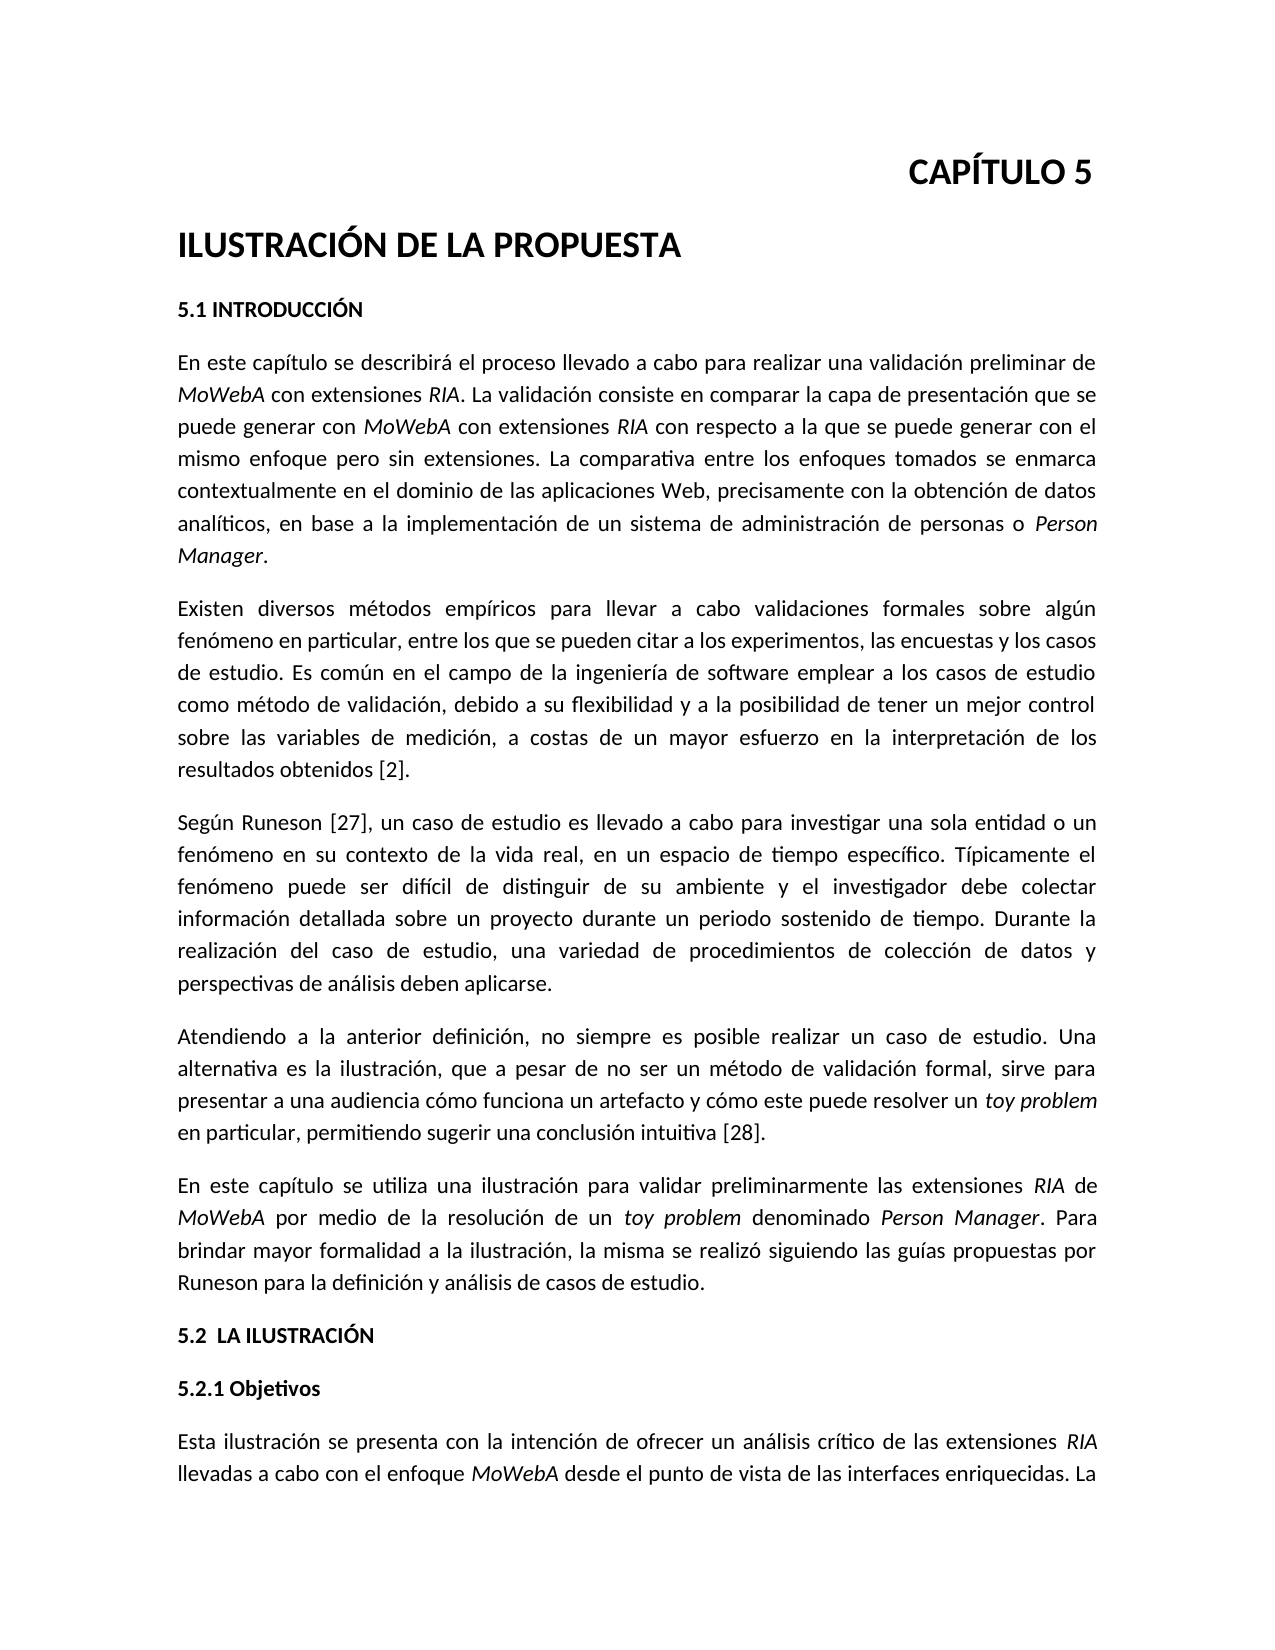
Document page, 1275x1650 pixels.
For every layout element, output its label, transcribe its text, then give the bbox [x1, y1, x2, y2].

text En este capítulo se describirá el proceso llevado a cabo para realizar una validación preliminar de MoWebA con extensiones RIA. La validación consiste en comparar la capa de presentación que se puede generar con MoWebA con extensiones RIA con respecto a la que se puede generar con el mismo enfoque pero sin extensiones. La comparativa entre los enfoques tomados se enmarca contextualmente en el dominio de las aplicaciones Web, precisamente con la obtención de datos analíticos, en base a la implementación de un sistema de administración de personas o Person Manager. [177, 348, 1098, 569]
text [177, 1427, 1098, 1487]
text Capítulo 5 [841, 148, 1098, 193]
text 5.2.1 Objetivos [177, 1374, 1098, 1402]
text 5.2 LA ILUSTRACIÓN [177, 1321, 1098, 1349]
text Ilustración DE LA PROPUESTA [177, 221, 1098, 267]
text 5.1 INTRODUCCIÓN [177, 295, 1098, 323]
text En este capítulo se utiliza una ilustración para validar preliminarmente las extensiones RIA de MoWebA por medio de la resolución de un toy problem denominado Person Manager. Para brindar mayor formalidad a la ilustración, la misma se realizó siguiendo las guías propuestas por Runeson para la definición y análisis de casos de estudio. [177, 1171, 1098, 1296]
